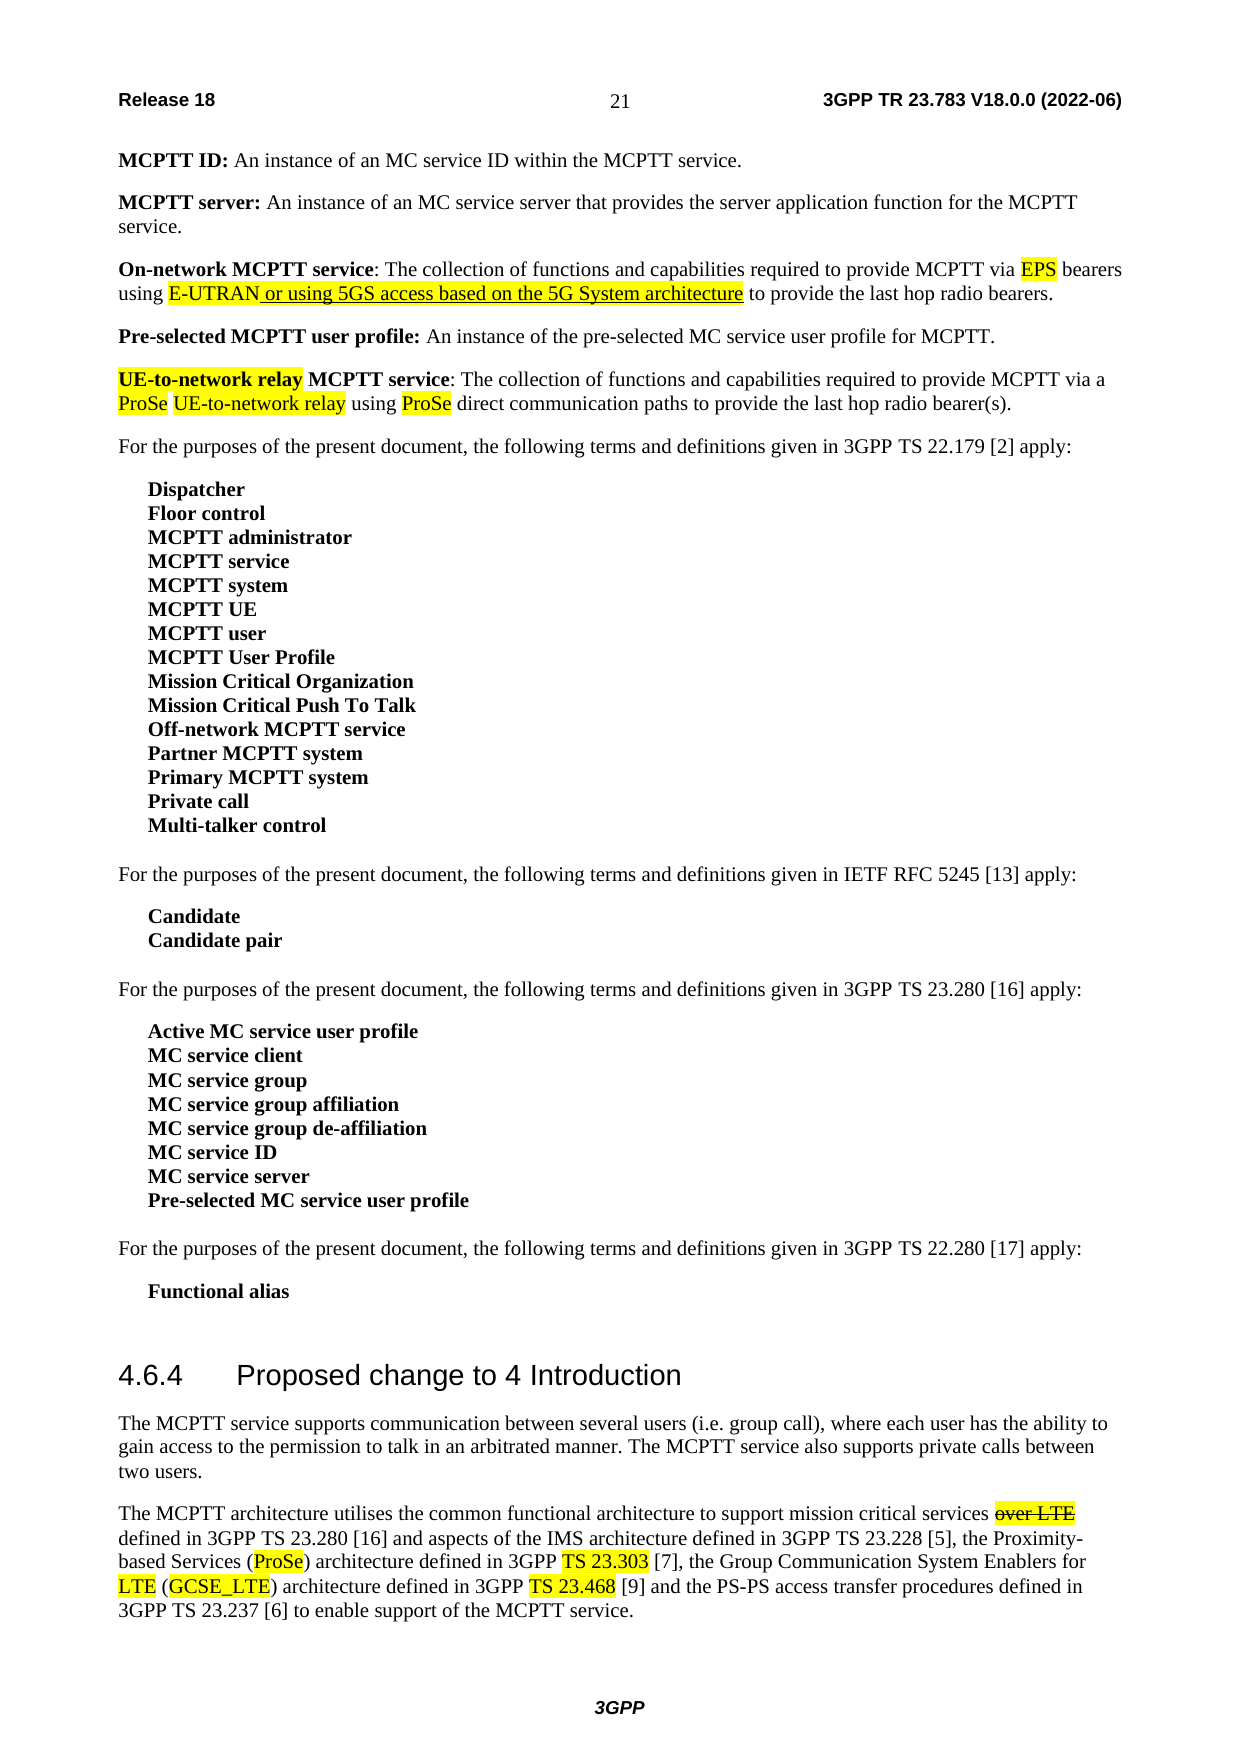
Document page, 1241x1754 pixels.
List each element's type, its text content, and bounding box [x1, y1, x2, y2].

text Active MC service user profile [148, 1019, 1122, 1043]
text The MCPTT architecture utilises the common functional architecture to support mission critical services over LTE defined in 3GPP TS 23.280 [16] and aspects of the IMS architecture defined in 3GPP TS 23.228 [5], the Proximity-based Services (ProSe) architecture defined in 3GPP TS 23.303 [7], the Group Communication System Enablers for LTE (GCSE_LTE) architecture defined in 3GPP TS 23.468 [9] and the PS-PS access transfer procedures defined in 3GPP TS 23.237 [6] to enable support of the MCPTT service. [118, 1501, 1122, 1622]
text MCPTT server: An instance of an MC service server that provides the server application function for the MCPTT service. [118, 190, 1122, 238]
text For the purposes of the present document, the following terms and definitions given in 3GPP TS 22.280 [17] apply: [118, 1236, 1122, 1260]
text MC service ID [148, 1140, 1122, 1164]
text For the purposes of the present document, the following terms and definitions given in 3GPP TS 23.280 [16] apply: [118, 977, 1122, 1001]
text Partner MCPTT system [148, 741, 1122, 765]
text Candidate [148, 904, 1122, 928]
text Mission Critical Organization [148, 669, 1122, 693]
text MCPTT UE [148, 597, 1122, 621]
text Off-network MCPTT service [148, 717, 1122, 741]
text MCPTT ID: An instance of an MC service ID within the MCPTT service. [118, 147, 1122, 172]
text MCPTT administrator [148, 525, 1122, 549]
text Multi-talker control [148, 813, 1122, 837]
text Functional alias [148, 1279, 1122, 1303]
text Floor control [148, 501, 1122, 525]
text MCPTT user [148, 621, 1122, 645]
text Dispatcher [148, 477, 1122, 501]
text Candidate pair [148, 928, 1122, 952]
text Private call [148, 789, 1122, 813]
text Pre-selected MCPTT user profile: An instance of the pre-selected MC service user profile for MCPTT. [118, 324, 1122, 348]
text MCPTT system [148, 573, 1122, 597]
text Primary MCPTT system [148, 765, 1122, 789]
subtitle 4.6.4 Proposed change to 4 Introduction [118, 1358, 1122, 1392]
text MC service group de-affiliation [148, 1116, 1122, 1140]
text On-network MCPTT service: The collection of functions and capabilities required to provide MCPTT via EPS bearers using E-UTRAN or using 5GS access based on the 5G System architecture to provide the last hop radio bearers. [118, 257, 1122, 305]
text UE-to-network relay MCPTT service: The collection of functions and capabilities required to provide MCPTT via a ProSe UE-to-network relay using ProSe direct communication paths to provide the last hop radio bearer(s). [303, 367, 1122, 415]
text The MCPTT service supports communication between several users (i.e. group call), where each user has the ability to gain access to the permission to talk in an arbitrated manner. The MCPTT service also supports private calls between two users. [118, 1410, 1122, 1483]
text For the purposes of the present document, the following terms and definitions given in 3GPP TS 22.179 [2] apply: [118, 434, 1122, 458]
text For the purposes of the present document, the following terms and definitions given in IETF RFC 5245 [13] apply: [118, 862, 1122, 886]
text MC service group affiliation [148, 1092, 1122, 1116]
text MCPTT User Profile [148, 645, 1122, 669]
text Mission Critical Push To Talk [148, 693, 1122, 717]
text MCPTT service [148, 549, 1122, 573]
text MC service client [148, 1043, 1122, 1067]
text Pre-selected MC service user profile [148, 1188, 1122, 1212]
text MC service server [148, 1164, 1122, 1188]
text MC service group [148, 1067, 1122, 1092]
